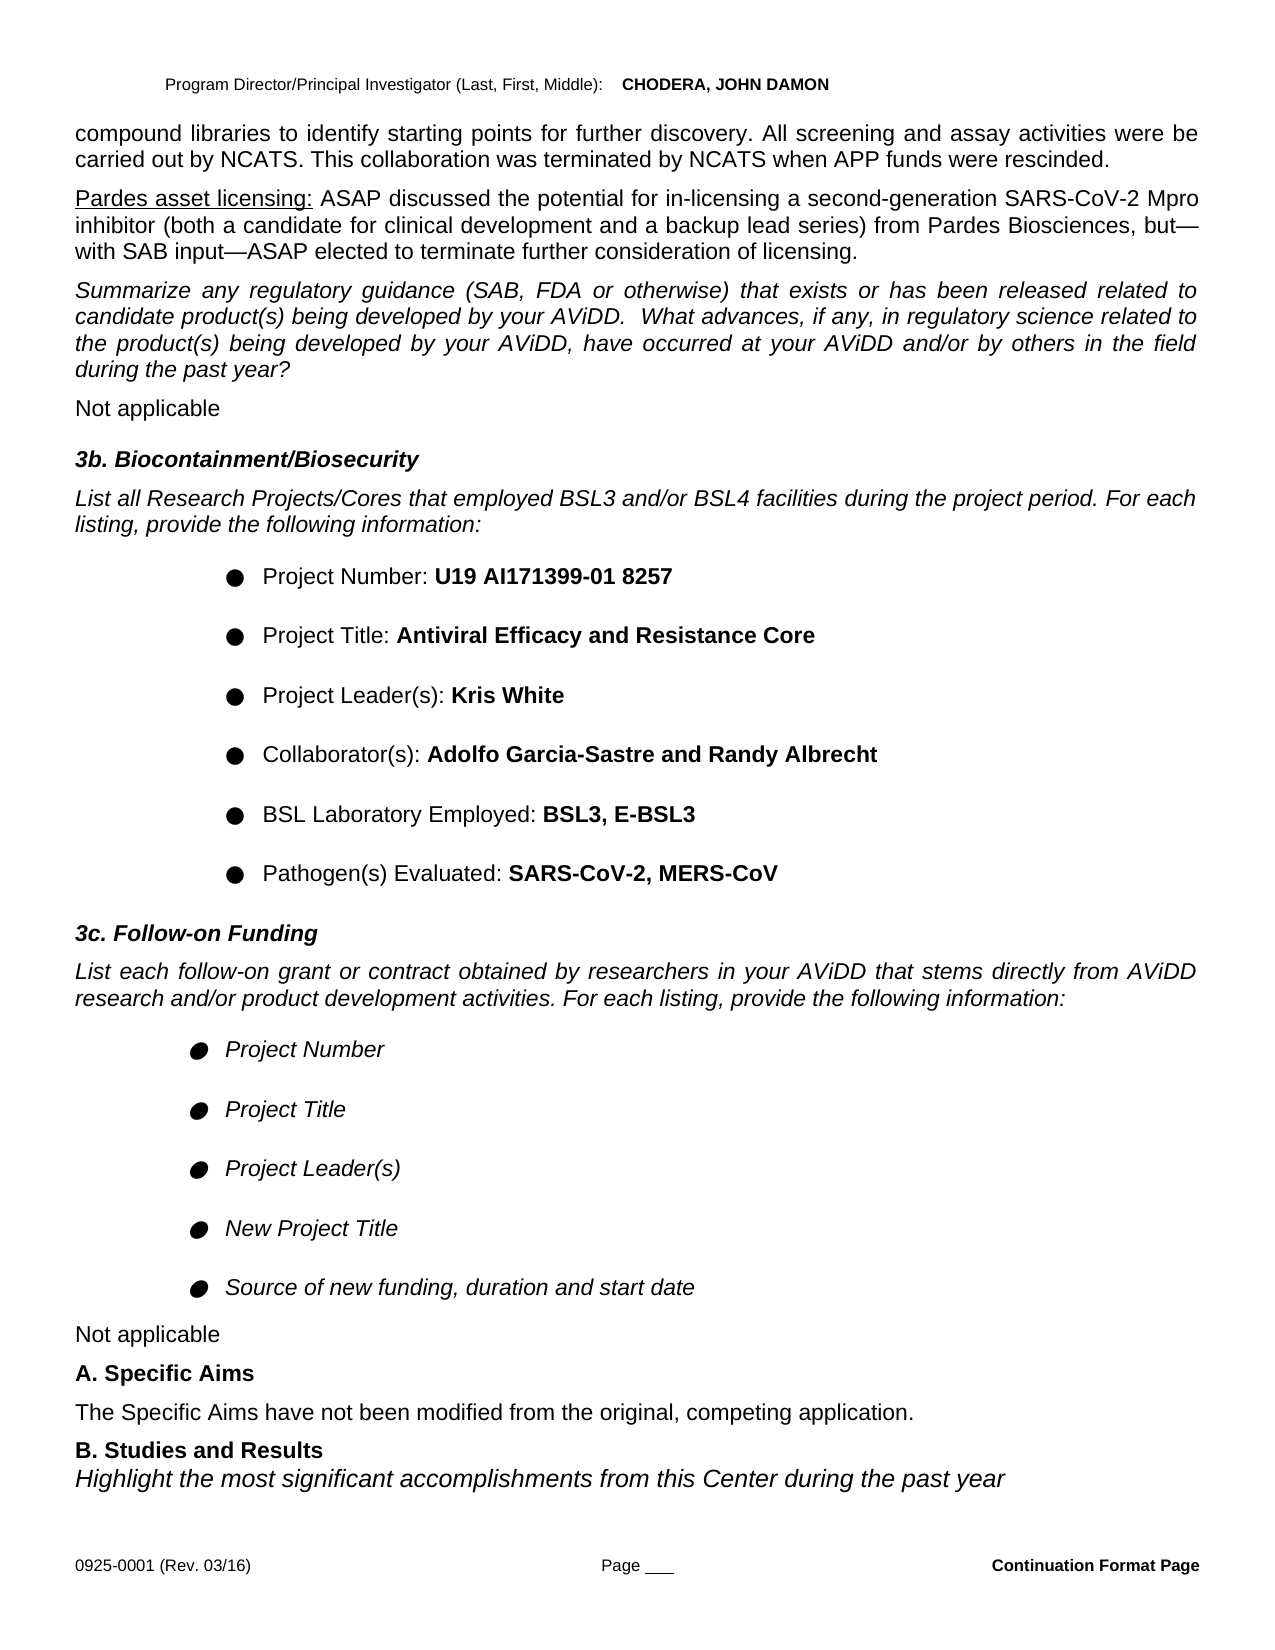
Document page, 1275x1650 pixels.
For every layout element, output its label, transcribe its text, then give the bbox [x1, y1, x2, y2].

list Project Leader(s) [187, 1142, 1200, 1189]
list Project Title: Antiviral Efficacy and Resistance Core [225, 609, 1200, 657]
text Pardes asset licensing: ASAP discussed the potential for in-licensing a second-generation SARS-CoV-2 Mpro inhibitor (both a candidate for clinical development and a backup lead series) from Pardes Biosciences, but—with SAB input—ASAP elected to terminate further consideration of licensing. [75, 185, 1200, 264]
subtitle 3b. Biocontainment/Biosecurity [75, 446, 1200, 472]
text Highlight the most significant accomplishments from this Center during the past year [75, 1464, 1200, 1493]
text Not applicable [75, 395, 1200, 421]
list Pathogen(s) Evaluated: SARS-CoV-2, MERS-CoV [225, 847, 1200, 894]
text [75, 120, 1200, 173]
text List each follow-on grant or contract obtained by researchers in your AViDD that stems directly from AViDD research and/or product development activities. For each listing, provide the following information: [75, 958, 1200, 1011]
subtitle 3c. Follow-on Funding [75, 919, 1200, 946]
list BSL Laboratory Employed: BSL3, E-BSL3 [225, 788, 1200, 835]
subtitle B. Studies and Results [75, 1437, 1200, 1464]
text List all Research Projects/Cores that employed BSL3 and/or BSL4 facilities during the project period. For each listing, provide the following information: [75, 485, 1200, 538]
text Summarize any regulatory guidance (SAB, FDA or otherwise) that exists or has been released related to candidate product(s) being developed by your AViDD. What advances, if any, in regulatory science related to the product(s) being developed by your AViDD, have occurred at your AViDD and/or by others in the field during the past year? [75, 277, 1200, 382]
list Source of new funding, duration and start date [187, 1261, 1200, 1308]
list Collaborator(s): Adolfo Garcia-Sastre and Randy Albrecht [225, 728, 1200, 776]
list Project Number [187, 1023, 1200, 1071]
subtitle A. Specific Aims [75, 1360, 1200, 1386]
list Project Leader(s): Kris White [225, 669, 1200, 716]
list Project Number: U19 AI171399-01 8257 [225, 550, 1200, 597]
text Not applicable [75, 1321, 1200, 1347]
list New Project Title [187, 1202, 1200, 1249]
list Project Title [187, 1083, 1200, 1130]
text The Specific Aims have not been modified from the original, competing application. [75, 1399, 1200, 1425]
